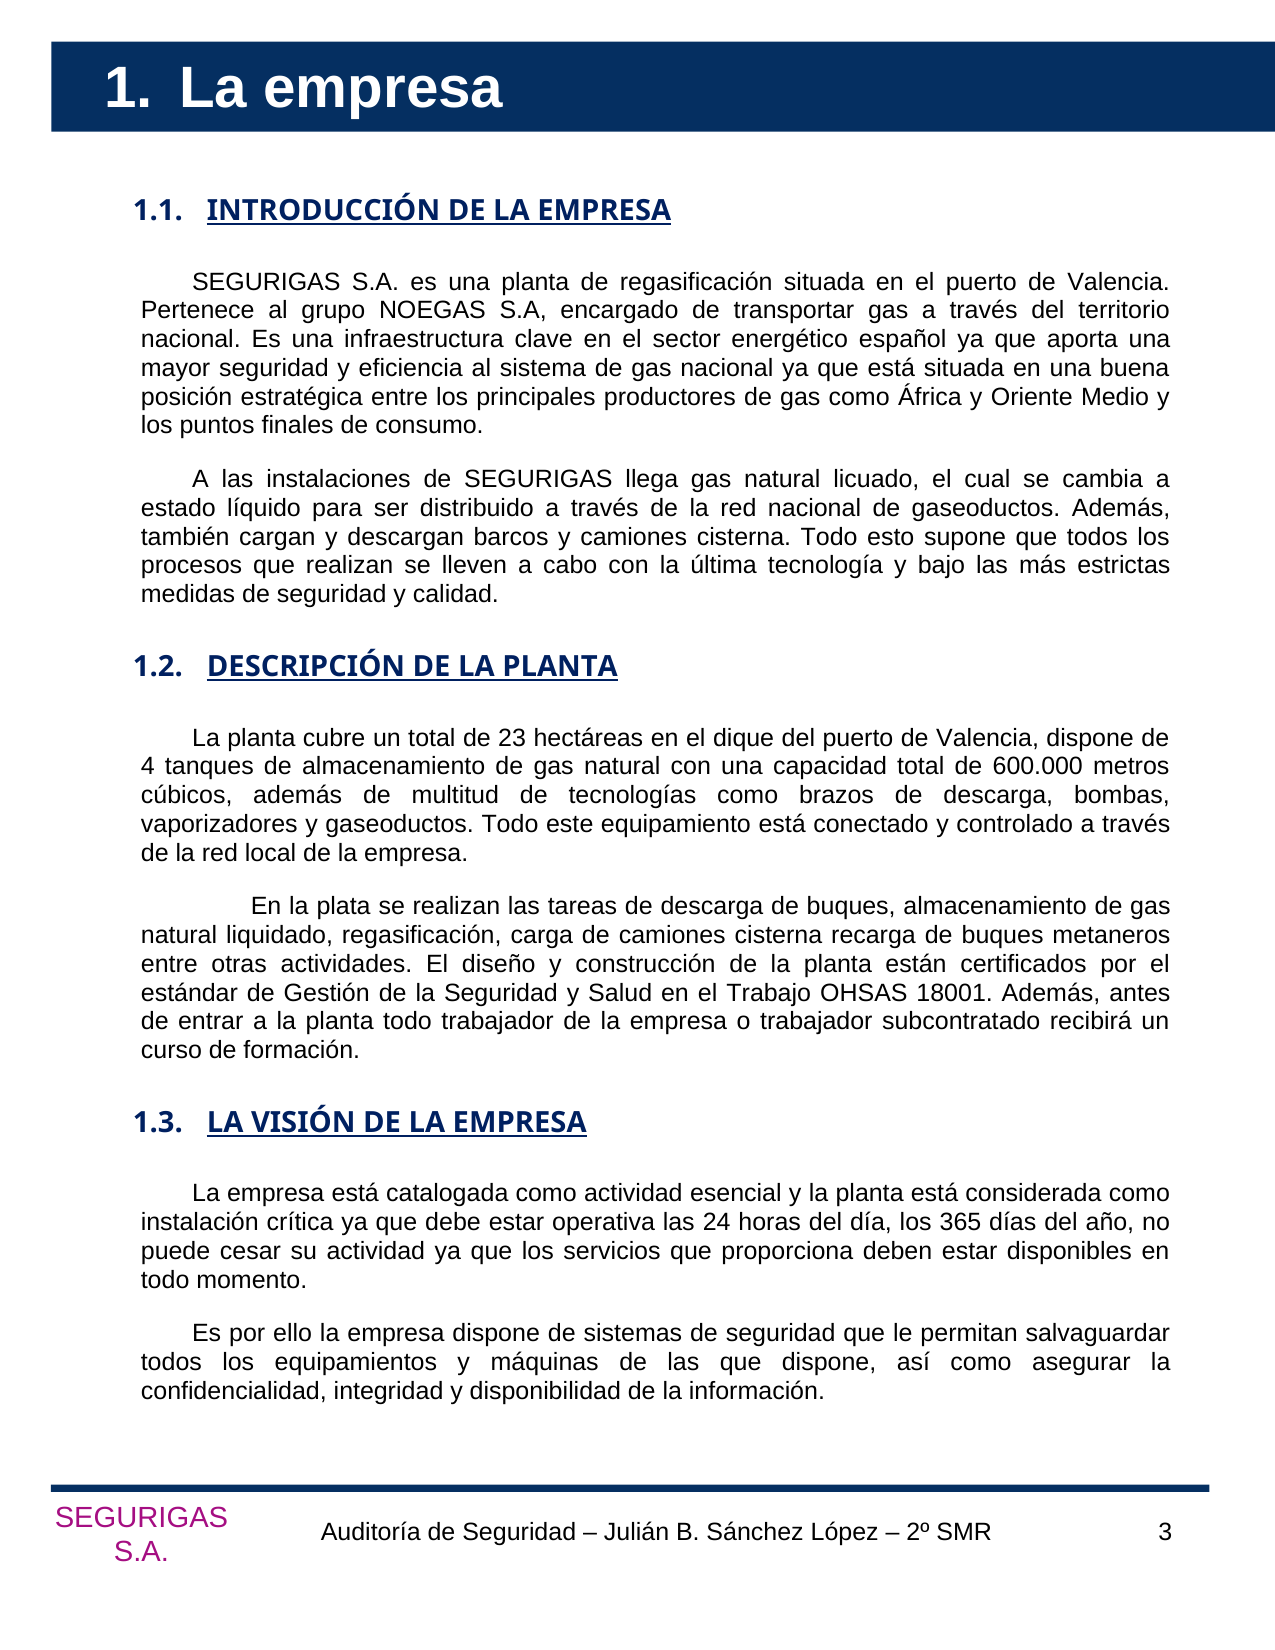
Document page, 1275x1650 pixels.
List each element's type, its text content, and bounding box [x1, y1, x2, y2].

text A las instalaciones de SEGURIGAS llega gas natural licuado, el cual se cambia a estado líquido para ser distribuido a través de la red nacional de gaseoductos. Además, también cargan y descargan barcos y camiones cisterna. Todo esto supone que todos los procesos que realizan se lleven a cabo con la última tecnología y bajo las más estrictas medidas de seguridad y calidad. [141, 464, 1172, 608]
list Descripción de la planta [133, 645, 1172, 685]
text La planta cubre un total de 23 hectáreas en el dique del puerto de Valencia, dispone de 4 tanques de almacenamiento de gas natural con una capacidad total de 600.000 metros cúbicos, además de multitud de tecnologías como brazos de descarga, bombas, vaporizadores y gaseoductos. Todo este equipamiento está conectado y controlado a través de la red local de la empresa. [141, 722, 1172, 866]
text Es por ello la empresa dispone de sistemas de seguridad que le permitan salvaguardar todos los equipamientos y máquinas de las que dispone, así como asegurar la confidencialidad, integridad y disponibilidad de la información. [141, 1318, 1172, 1405]
text La empresa está catalogada como actividad esencial y la planta está considerada como instalación crítica ya que debe estar operativa las 24 horas del día, los 365 días del año, no puede cesar su actividad ya que los servicios que proporciona deben estar disponibles en todo momento. [141, 1178, 1172, 1293]
list La visión de la empresa [133, 1101, 1172, 1141]
text En la plata se realizan las tareas de descarga de buques, almacenamiento de gas natural liquidado, regasificación, carga de camiones cisterna recarga de buques metaneros entre otras actividades. El diseño y construcción de la planta están certificados por el estándar de Gestión de la Seguridad y Salud en el Trabajo OHSAS 18001. Además, antes de entrar a la planta todo trabajador de la empresa o trabajador subcontratado recibirá un curso de formación. [141, 891, 1172, 1064]
list Introducción de la Empresa [133, 189, 1172, 229]
text SEGURIGAS S.A. es una planta de regasificación situada en el puerto de Valencia. Pertenece al grupo NOEGAS S.A, encargado de transportar gas a través del territorio nacional. Es una infraestructura clave en el sector energético español ya que aporta una mayor seguridad y eficiencia al sistema de gas nacional ya que está situada en una buena posición estratégica entre los principales productores de gas como África y Oriente Medio y los puntos finales de consumo. [141, 267, 1172, 439]
